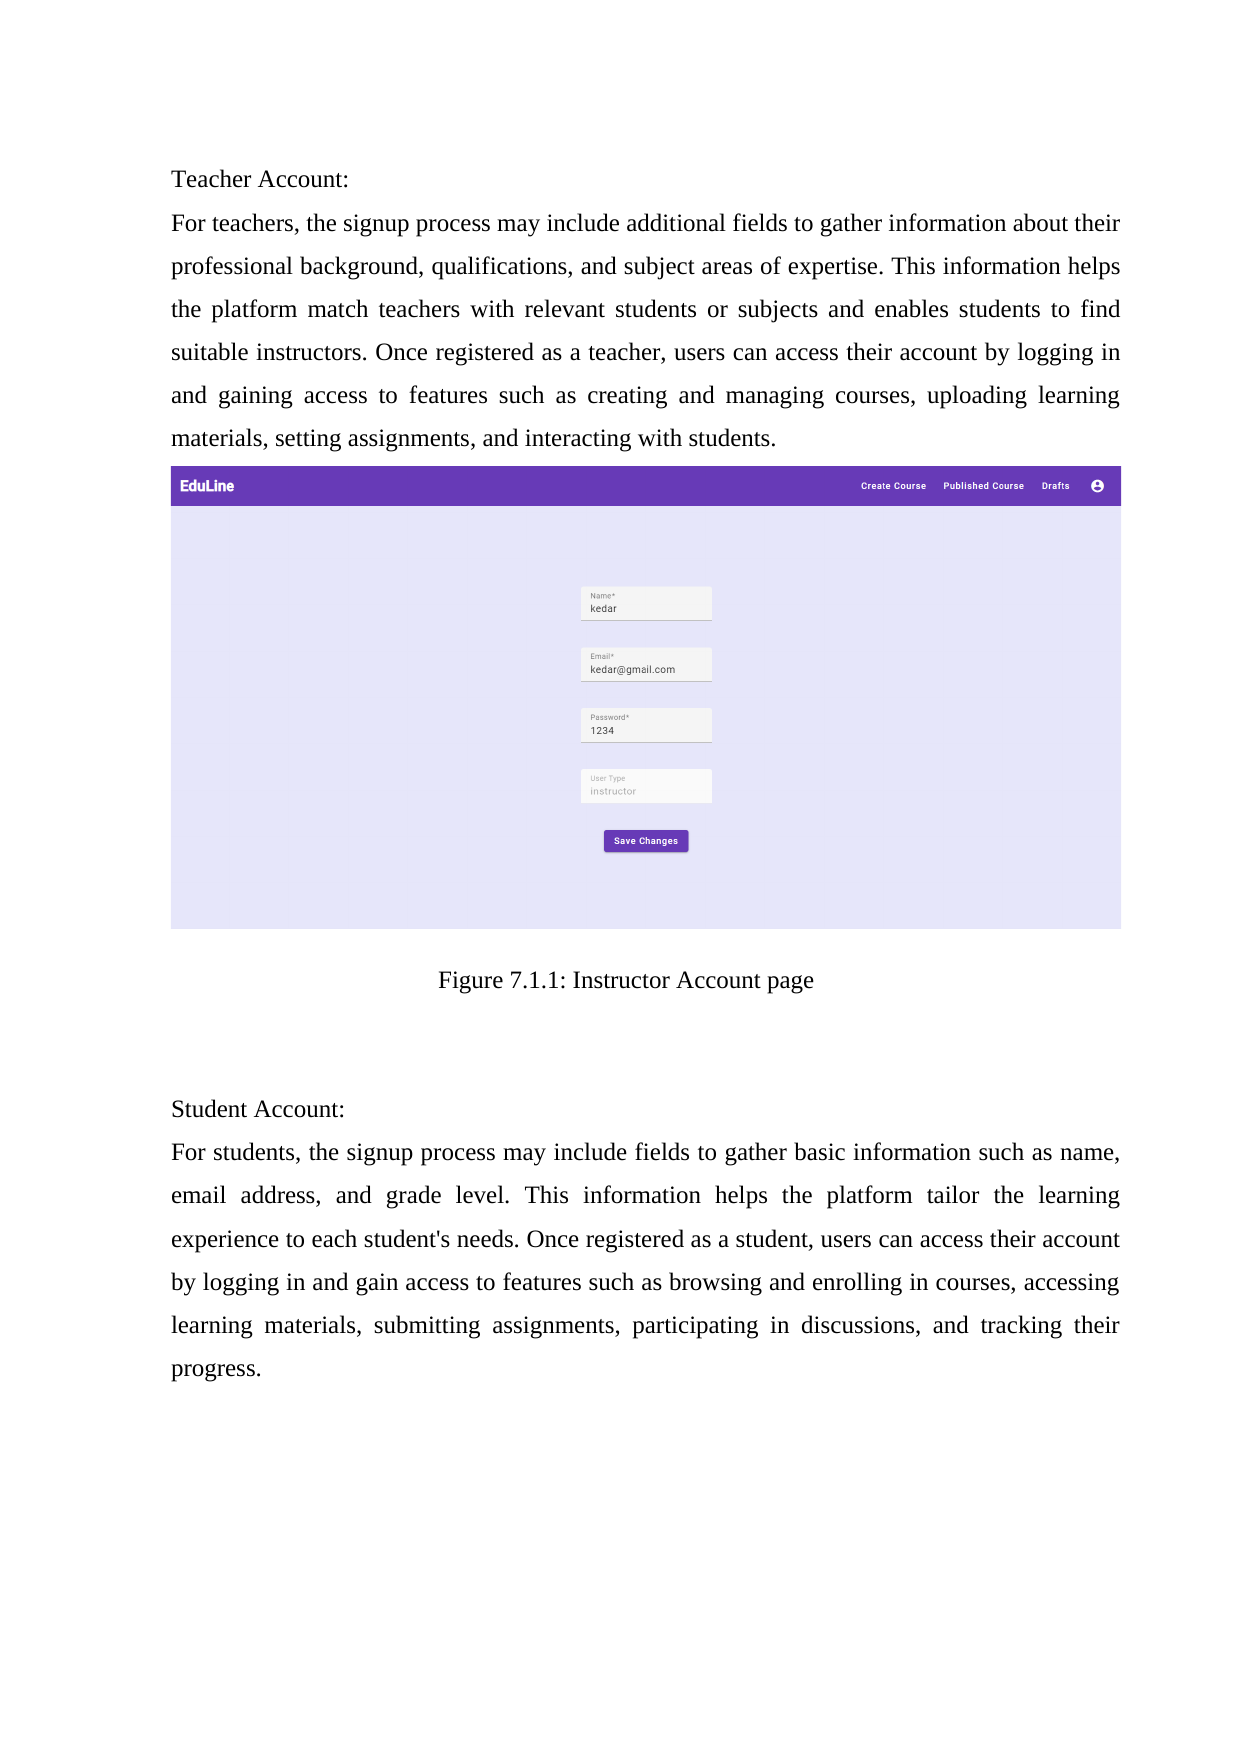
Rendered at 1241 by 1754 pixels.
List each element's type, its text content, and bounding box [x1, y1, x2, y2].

text Figure 7.1.1: Instructor Account page [185, 965, 1067, 994]
text For students, the signup process may include fields to gather basic information such as name, email address, and grade level. This information helps the platform tailor the learning experience to each student's needs. Once registered as a student, users can access their account by logging in and gain access to features such as browsing and enrolling in courses, accessing learning materials, submitting assignments, participating in discussions, and tracking their progress. [171, 1137, 1121, 1382]
picture [170, 466, 1122, 929]
text Student Account: [171, 1094, 1121, 1123]
text For teachers, the signup process may include additional fields to gather information about their professional background, qualifications, and subject areas of expertise. This information helps the platform match teachers with relevant students or subjects and enables students to find suitable instructors. Once registered as a teacher, users can access their account by logging in and gaining access to features such as creating and managing courses, uploading learning materials, setting assignments, and interacting with students. [171, 208, 1121, 452]
text Teacher Account: [171, 164, 1121, 193]
